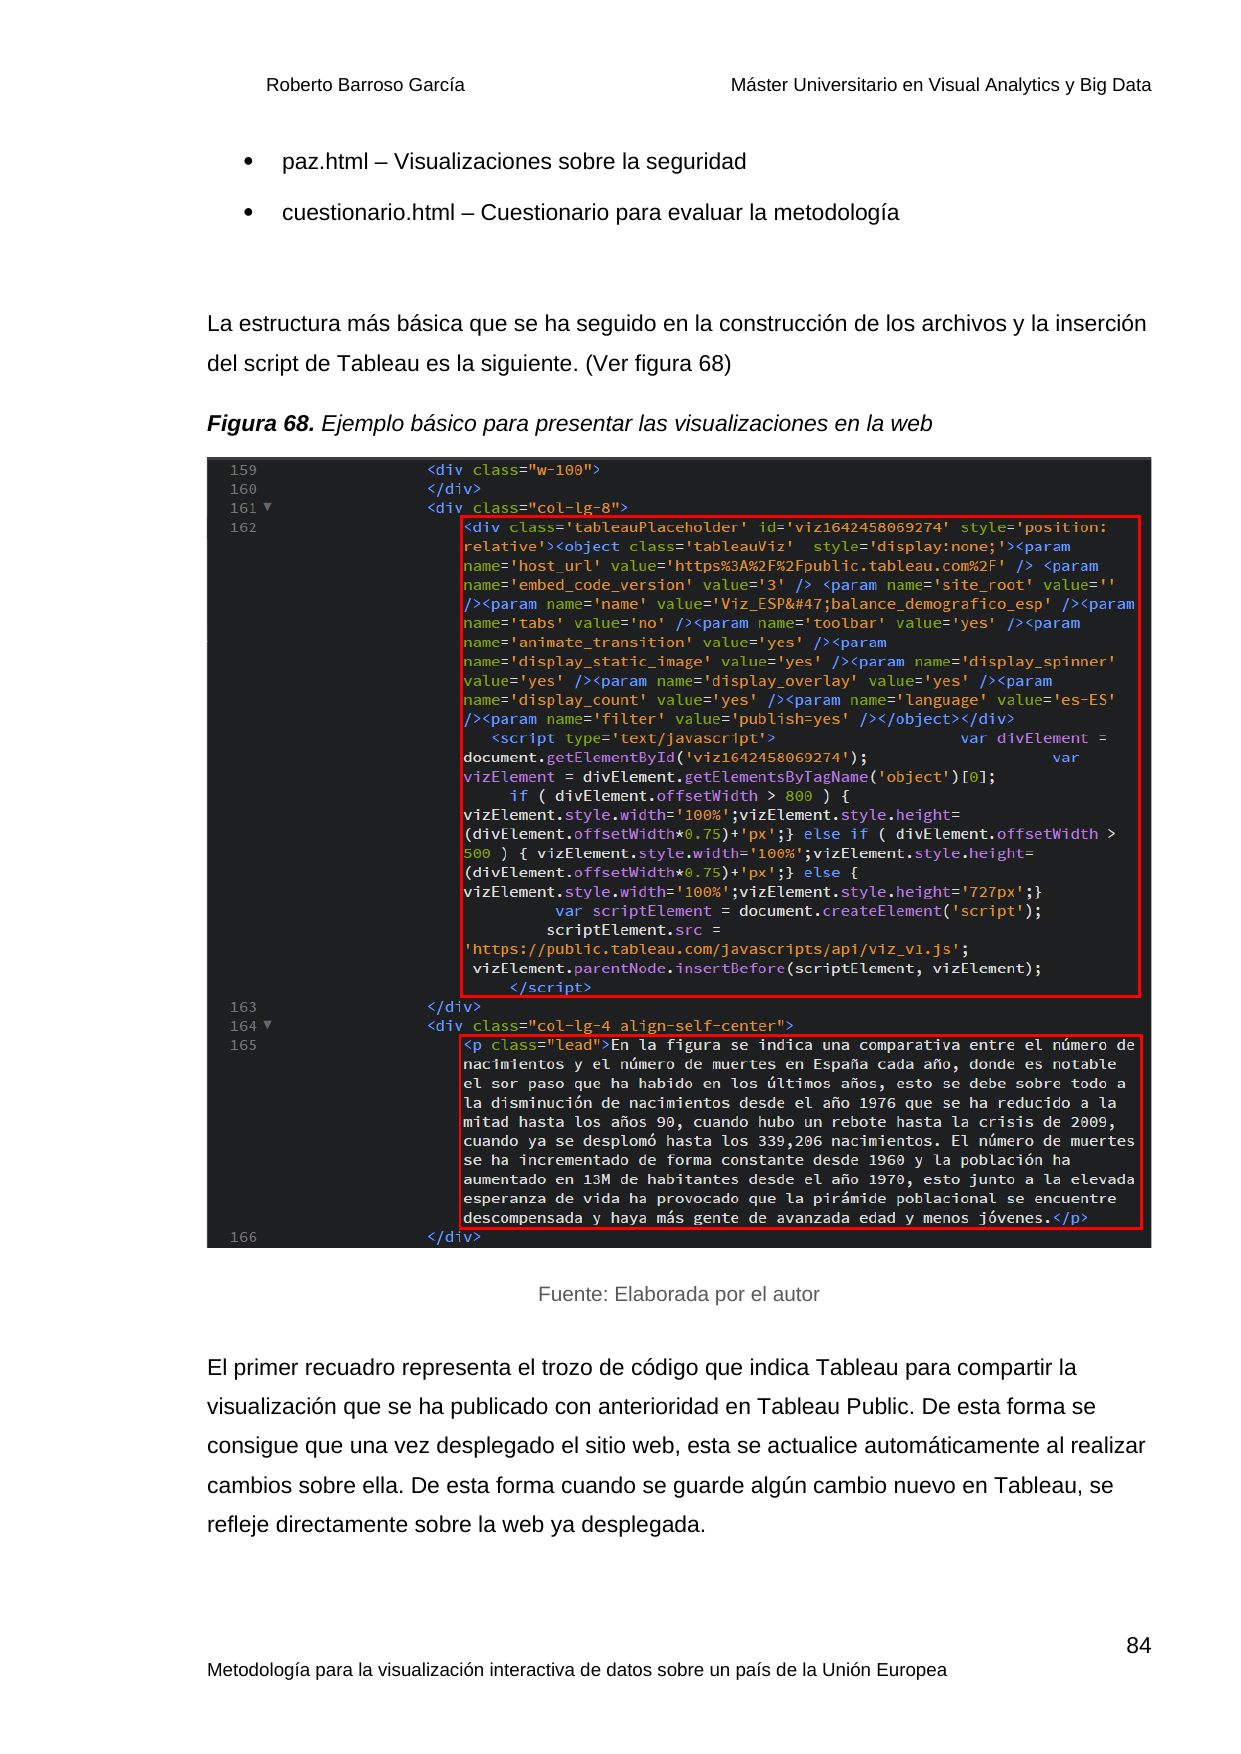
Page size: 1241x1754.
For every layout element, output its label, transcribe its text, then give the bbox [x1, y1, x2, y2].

text Figura 68. Ejemplo básico para presentar las visualizaciones en la web [207, 410, 1152, 436]
text El primer recuadro representa el trozo de código que indica Tableau para compartir la visualización que se ha publicado con anterioridad en Tableau Public. De esta forma se consigue que una vez desplegado el sitio web, esta se actualice automáticamente al realizar cambios sobre ella. De esta forma cuando se guarde algún cambio nuevo en Tableau, se refleje directamente sobre la web ya desplegada. [207, 1353, 1152, 1538]
list cuestionario.html – Cuestionario para evaluar la metodología [244, 199, 1152, 225]
list paz.html – Visualizaciones sobre la seguridad [244, 148, 1152, 174]
text La estructura más básica que se ha seguido en la construcción de los archivos y la inserción del script de Tableau es la siguiente. (Ver figura 68) [207, 310, 1152, 376]
picture [206, 457, 1152, 1248]
text Fuente: Elaborada por el autor [207, 1282, 1152, 1306]
